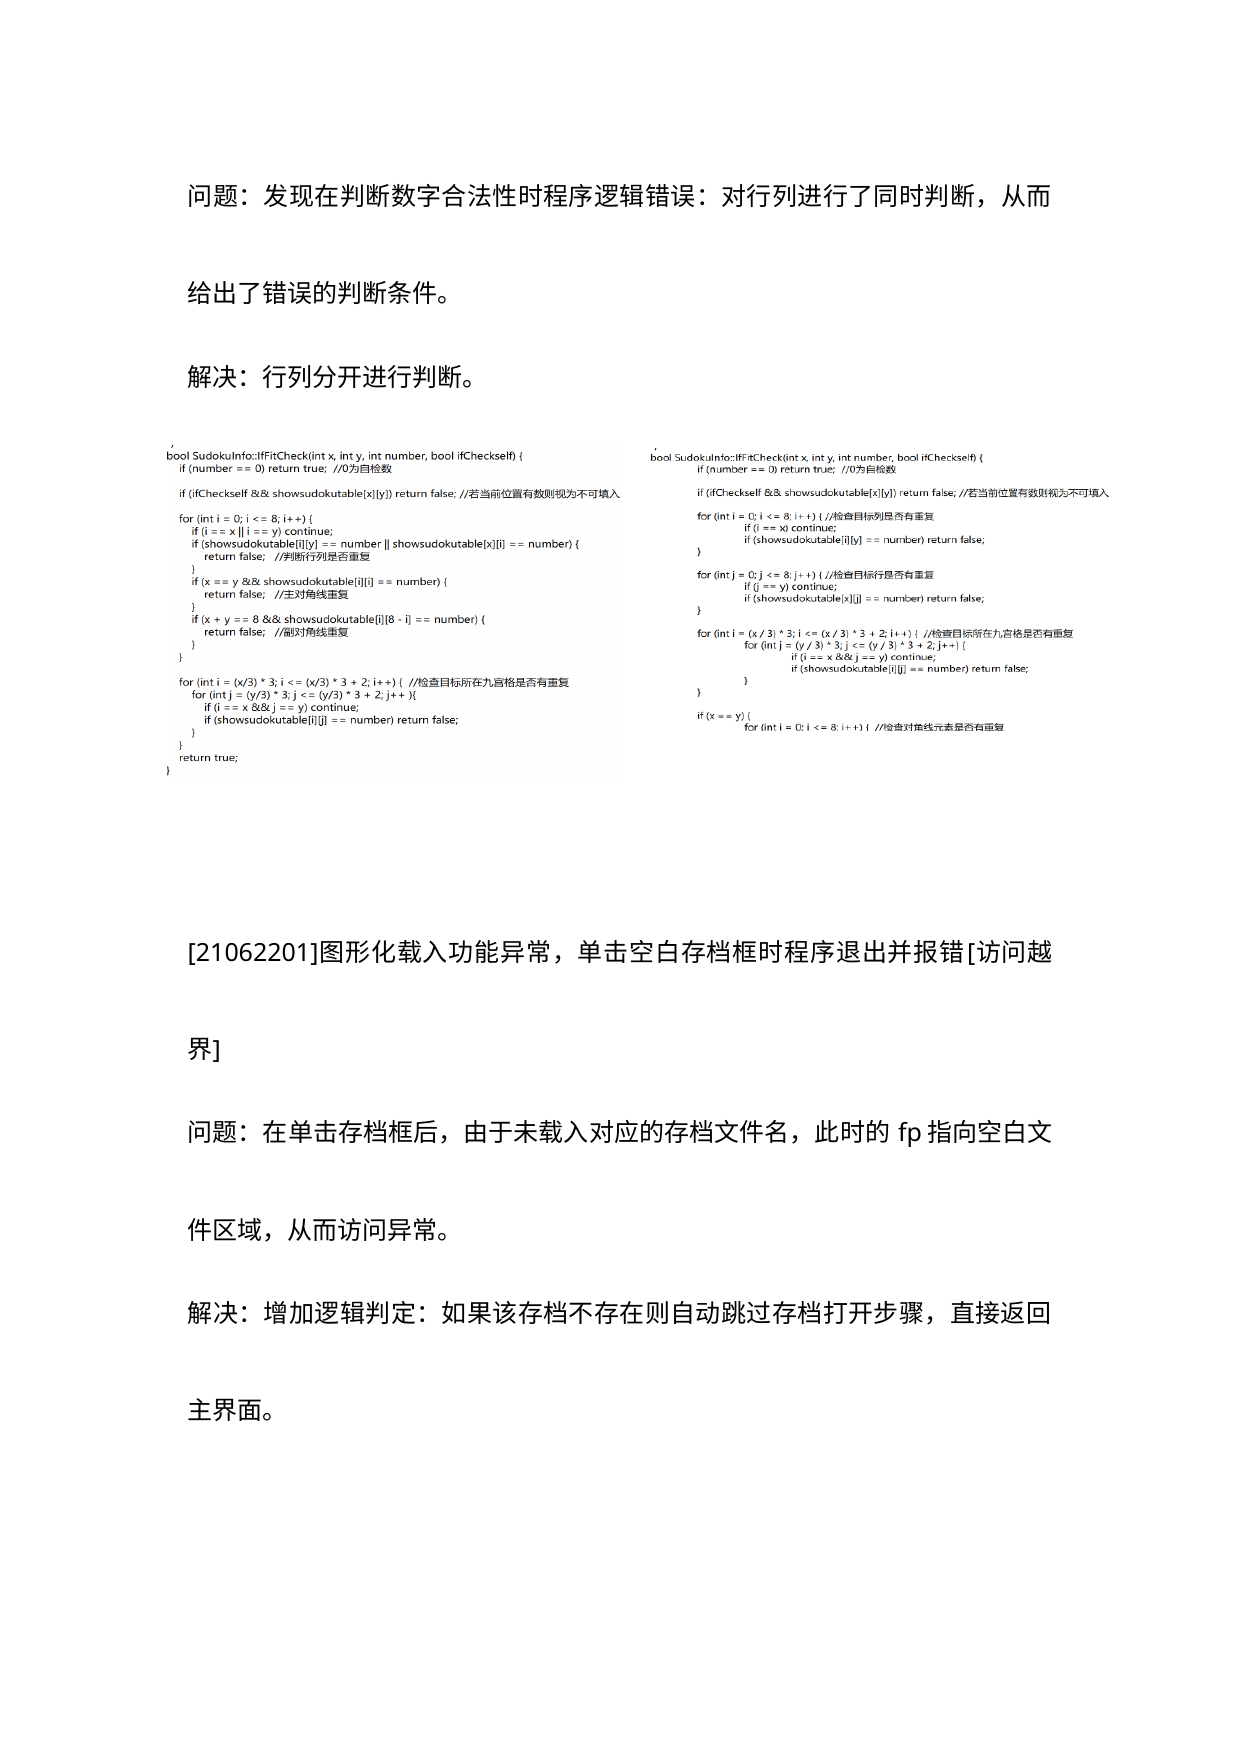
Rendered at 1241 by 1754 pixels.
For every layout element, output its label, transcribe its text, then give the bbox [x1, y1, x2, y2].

list 问题：在单击存档框后，由于未载入对应的存档文件名，此时的fp指向空白文件区域，从而访问异常。 [187, 1098, 1053, 1261]
list 问题：发现在判断数字合法性时程序逻辑错误：对行列进行了同时判断，从而给出了错误的判断条件。 [187, 162, 1053, 324]
picture [167, 445, 625, 782]
picture [649, 448, 1115, 731]
list 解决：增加逻辑判定：如果该存档不存在则自动跳过存档打开步骤，直接返回主界面。 [187, 1279, 1053, 1441]
list [21062201]图形化载入功能异常，单击空白存档框时程序退出并报错[访问越界] [187, 918, 1053, 1080]
list 解决：行列分开进行判断。 [187, 343, 1053, 408]
